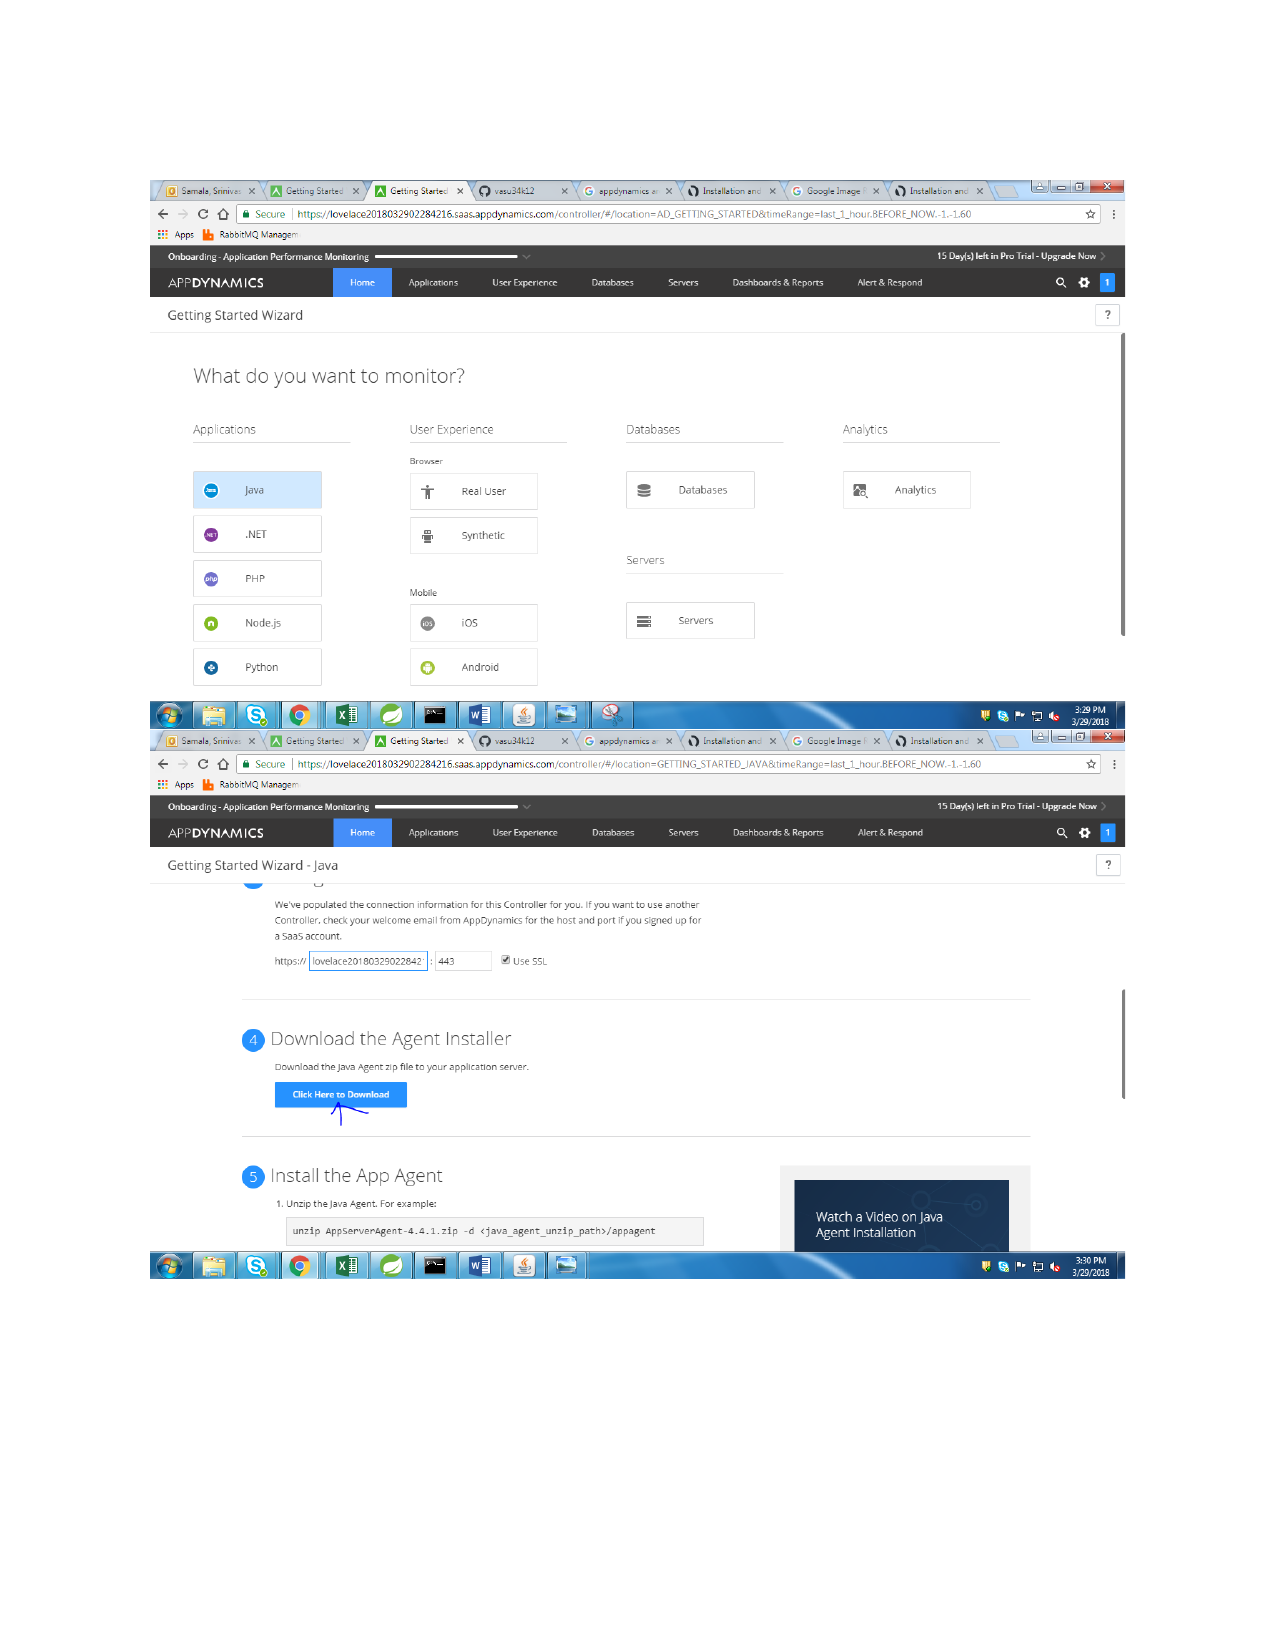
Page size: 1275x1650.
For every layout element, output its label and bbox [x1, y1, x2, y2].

picture [150, 730, 1125, 1279]
picture [150, 180, 1125, 729]
